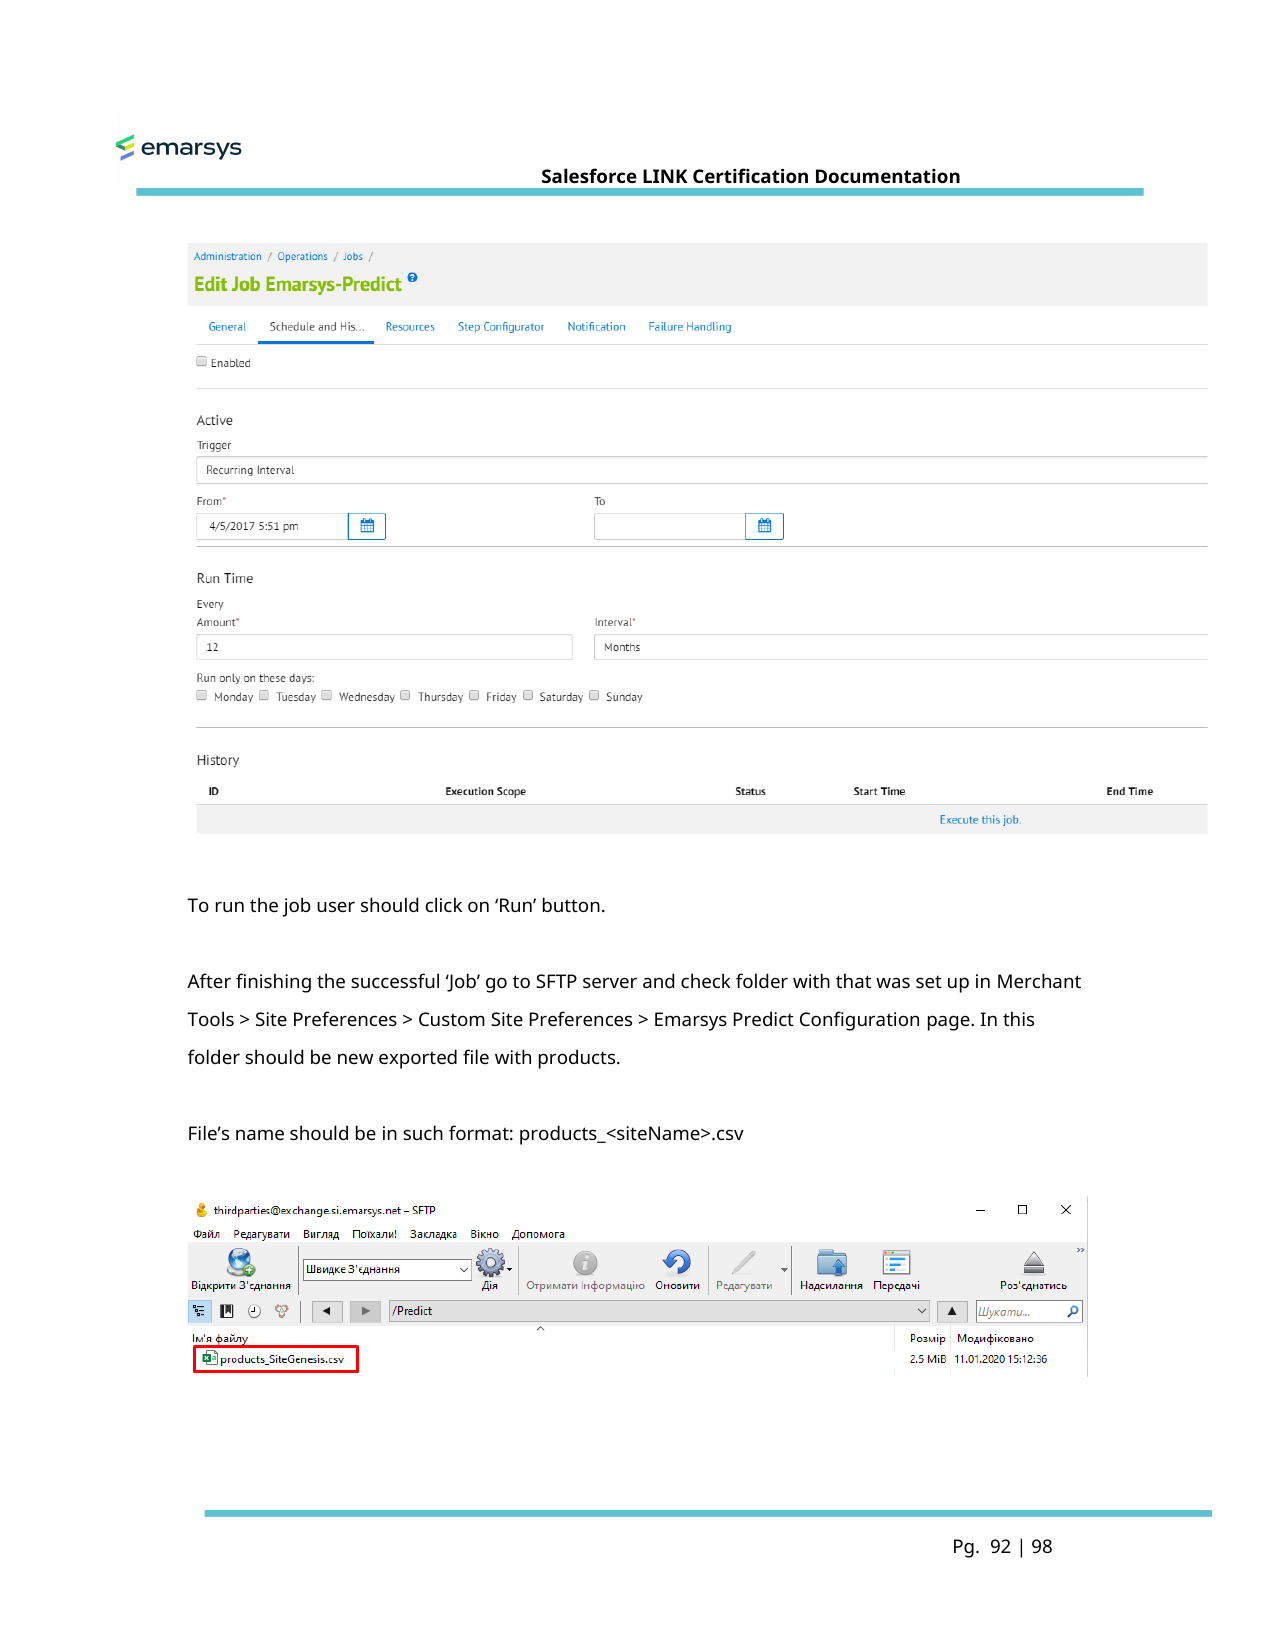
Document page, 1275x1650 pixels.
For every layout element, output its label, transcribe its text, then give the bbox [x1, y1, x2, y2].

picture [113, 111, 244, 184]
text After finishing the successful ‘Job’ go to SFTP server and check folder with that was set up in Merchant Tools > Site Preferences > Custom Site Preferences > Emarsys Predict Configuration page. In this folder should be new exported file with products. [187, 968, 1087, 1070]
picture [187, 1196, 1088, 1377]
picture [204, 1510, 1212, 1517]
text To run the job user should click on ‘Run’ button. [187, 892, 1087, 918]
picture [136, 188, 1144, 196]
picture [187, 243, 1208, 843]
text File’s name should be in such format: products_<siteName>.csv [187, 1120, 1087, 1146]
